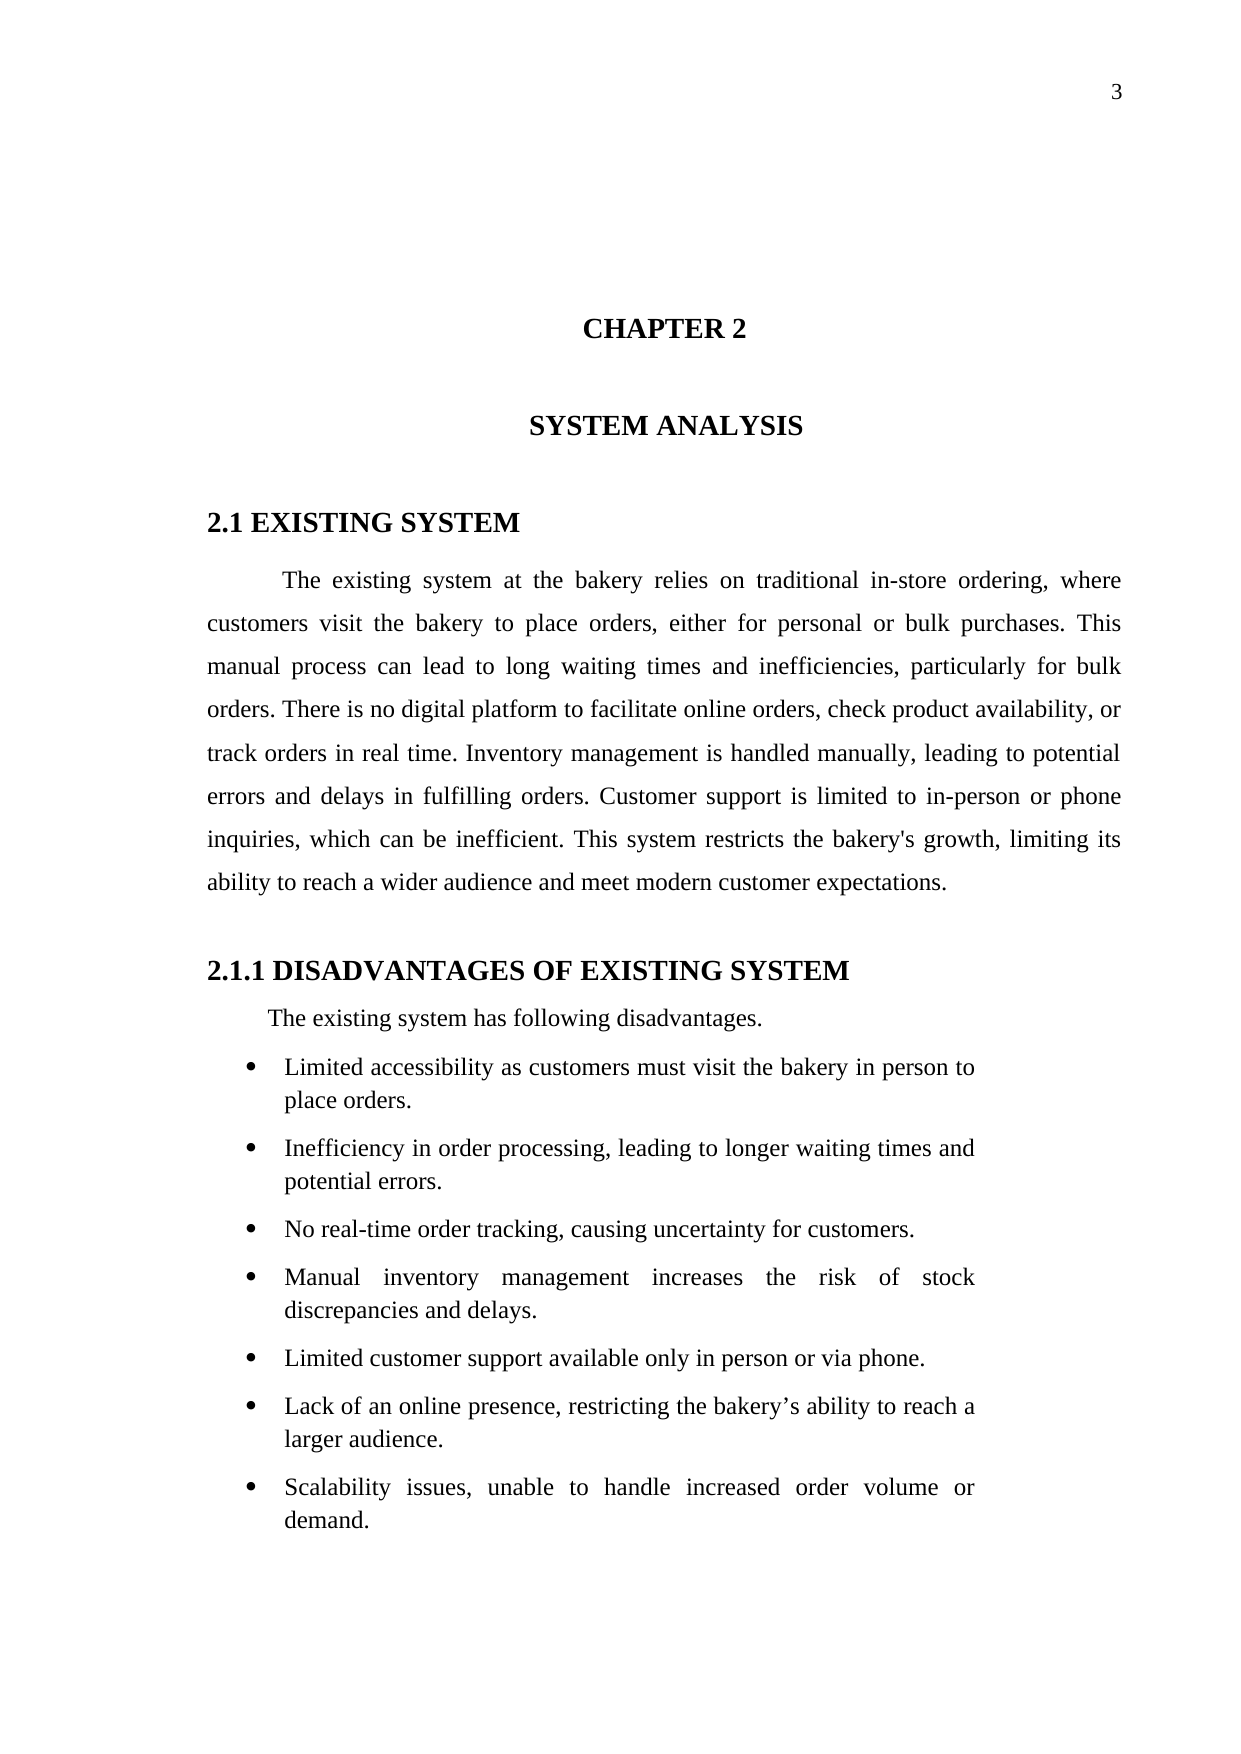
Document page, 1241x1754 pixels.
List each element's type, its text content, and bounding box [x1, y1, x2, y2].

text 2.1 EXISTING SYSTEM [207, 505, 1122, 539]
subtitle Limited accessibility as customers must visit the bakery in person to place orders. [247, 1052, 976, 1113]
subtitle Lack of an online presence, restricting the bakery’s ability to reach a larger audience. [247, 1391, 976, 1453]
subtitle Inefficiency in order processing, leading to longer waiting times and potential errors. [247, 1133, 976, 1194]
text The existing system at the bakery relies on traditional in-store ordering, where customers visit the bakery to place orders, either for personal or bulk purchases. This manual process can lead to long waiting times and inefficiencies, particularly for bulk orders. There is no digital platform to facilitate online orders, check product availability, or track orders in real time. Inventory management is handled manually, leading to potential errors and delays in fulfilling orders. Customer support is limited to in-person or phone inquiries, which can be inefficient. This system restricts the bakery's growth, limiting its ability to reach a wider audience and meet modern customer expectations. [207, 565, 1122, 896]
text CHAPTER 2 [207, 311, 1122, 345]
subtitle SYSTEM ANALYSIS [282, 408, 976, 442]
subtitle No real-time order tracking, causing uncertainty for customers. [247, 1214, 976, 1243]
subtitle Limited customer support available only in person or via phone. [247, 1343, 976, 1372]
text 2.1.1 DISADVANTAGES OF EXISTING SYSTEM [207, 953, 1122, 987]
subtitle Manual inventory management increases the risk of stock discrepancies and delays. [247, 1262, 976, 1324]
subtitle The existing system has following disadvantages. [242, 1003, 976, 1032]
subtitle Scalability issues, unable to handle increased order volume or demand. [247, 1472, 976, 1534]
